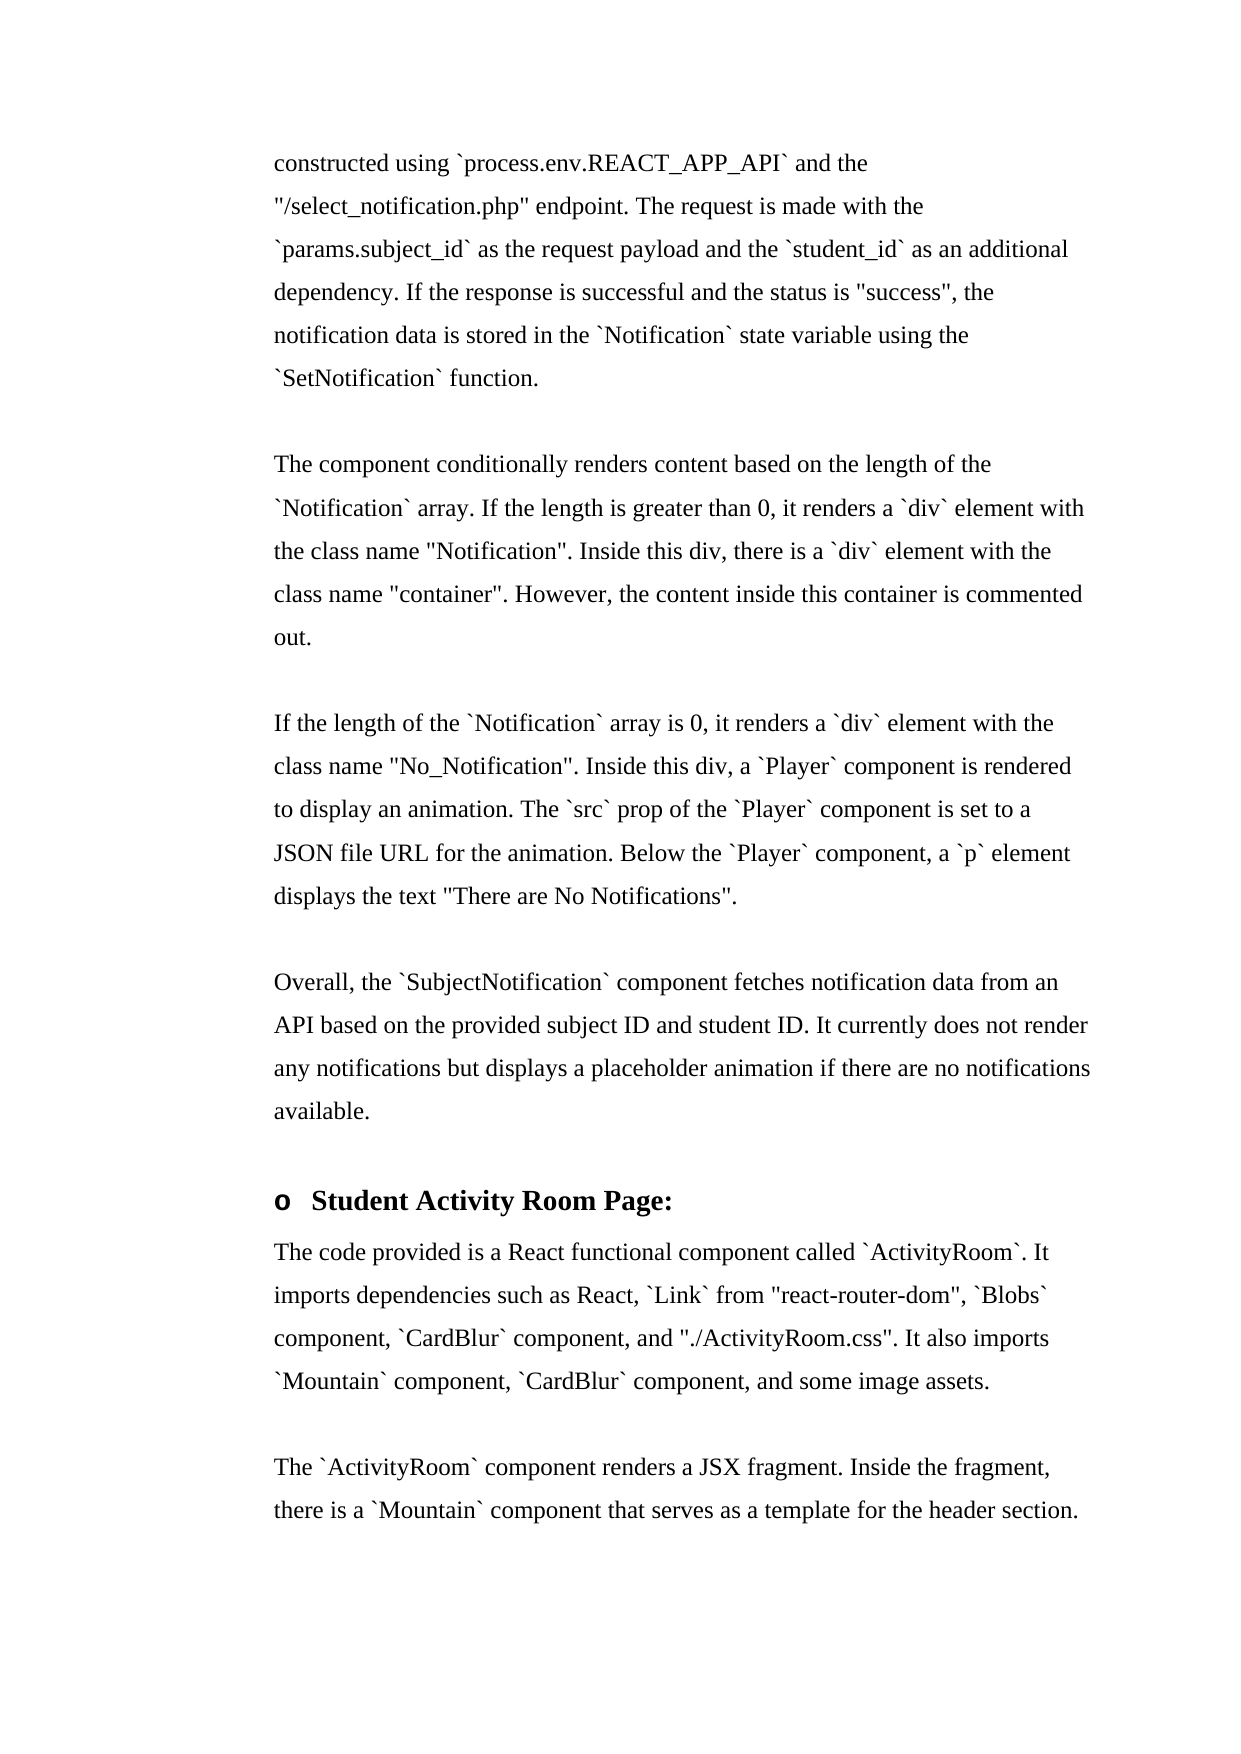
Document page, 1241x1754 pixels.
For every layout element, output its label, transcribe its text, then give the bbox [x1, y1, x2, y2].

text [274, 1452, 1092, 1524]
list Student Activity Room Page: [274, 1183, 1092, 1219]
text The component conditionally renders content based on the length of the `Notification` array. If the length is greater than 0, it renders a `div` element with the class name "Notification". Inside this div, there is a `div` element with the class name "container". However, the content inside this container is commented out. [274, 449, 1092, 651]
text The code provided is a React functional component called `ActivityRoom`. It imports dependencies such as React, `Link` from "react-router-dom", `Blobs` component, `CardBlur` component, and "./ActivityRoom.css". It also imports `Mountain` component, `CardBlur` component, and some image assets. [274, 1237, 1092, 1395]
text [274, 148, 1092, 392]
text Overall, the `SubjectNotification` component fetches notification data from an API based on the provided subject ID and student ID. It currently does not render any notifications but displays a placeholder animation if there are no notifications available. [274, 967, 1092, 1125]
text If the length of the `Notification` array is 0, it renders a `div` element with the class name "No_Notification". Inside this div, a `Player` component is rendered to display an animation. The `src` prop of the `Player` component is set to a JSON file URL for the animation. Below the `Player` component, a `p` element displays the text "There are No Notifications". [274, 708, 1092, 909]
